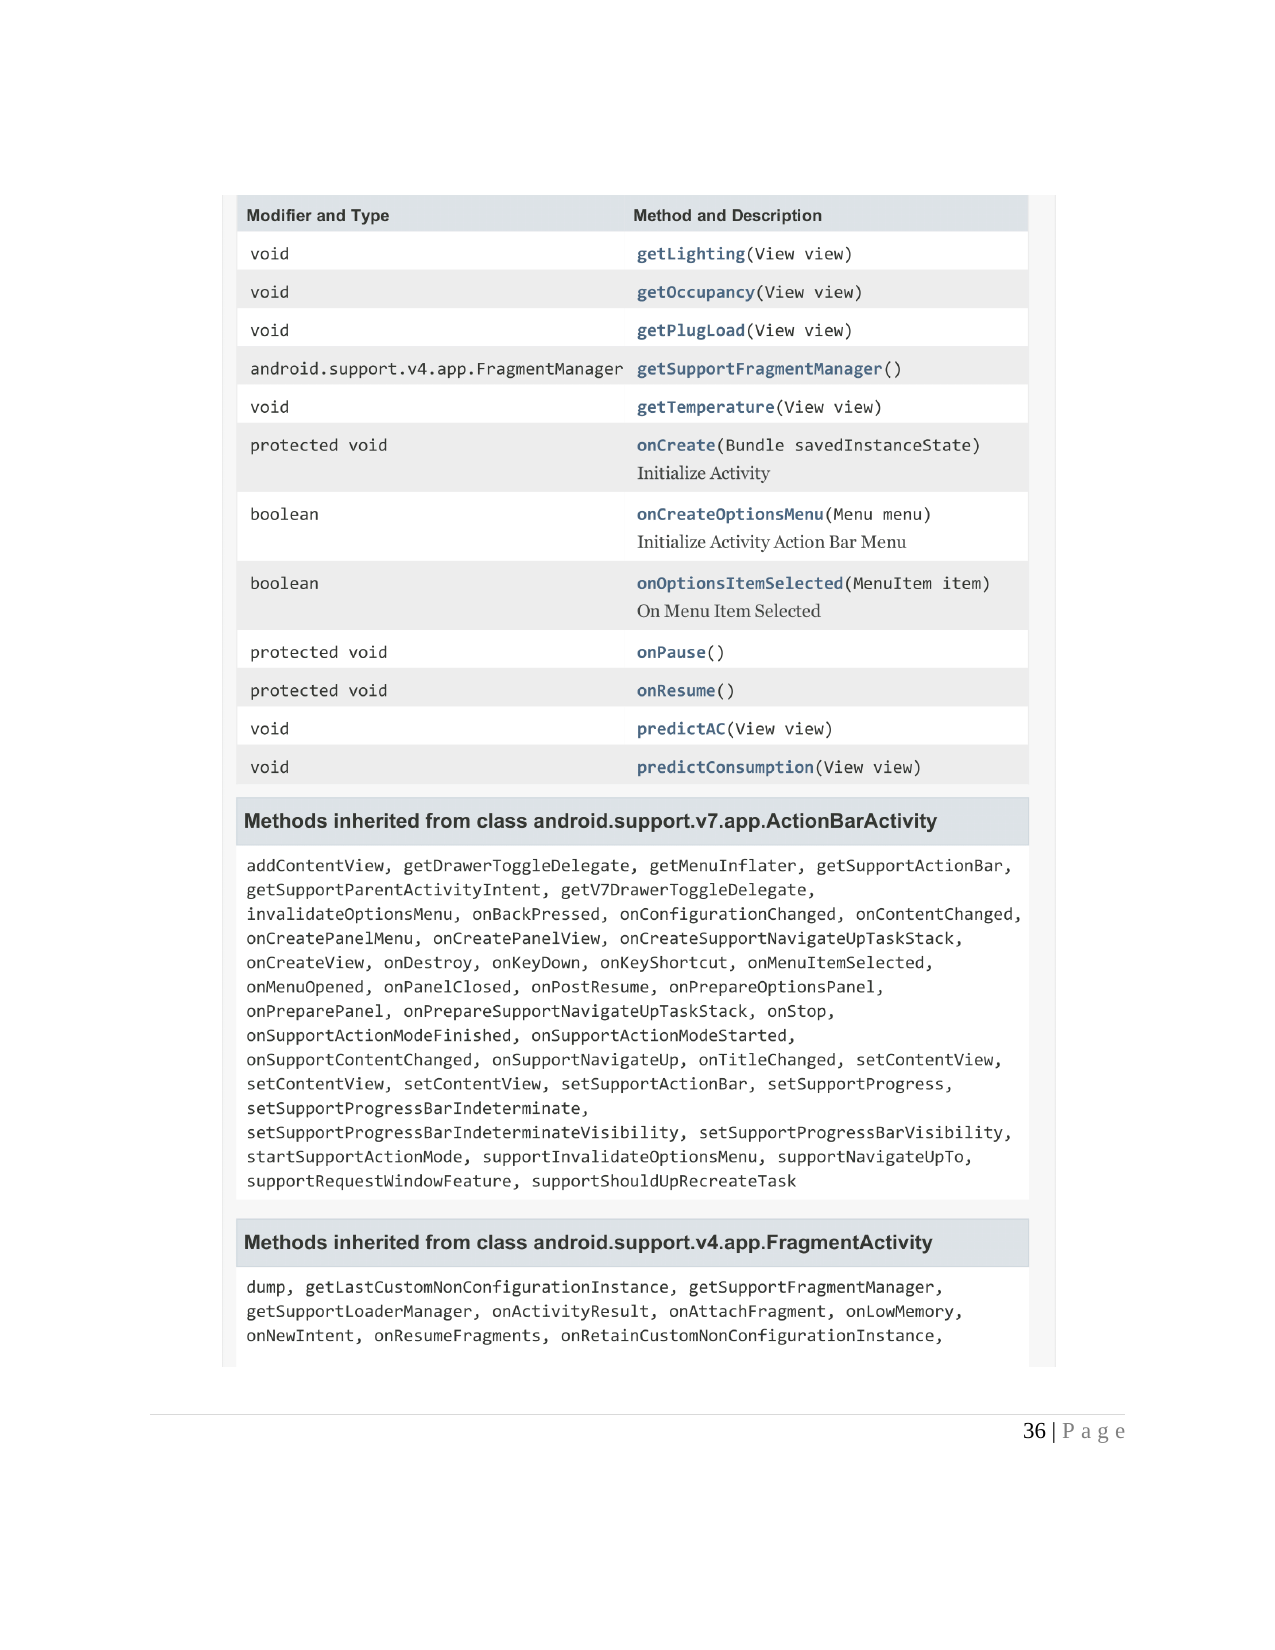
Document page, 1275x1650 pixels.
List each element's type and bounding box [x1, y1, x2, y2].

picture [150, 150, 1125, 1412]
